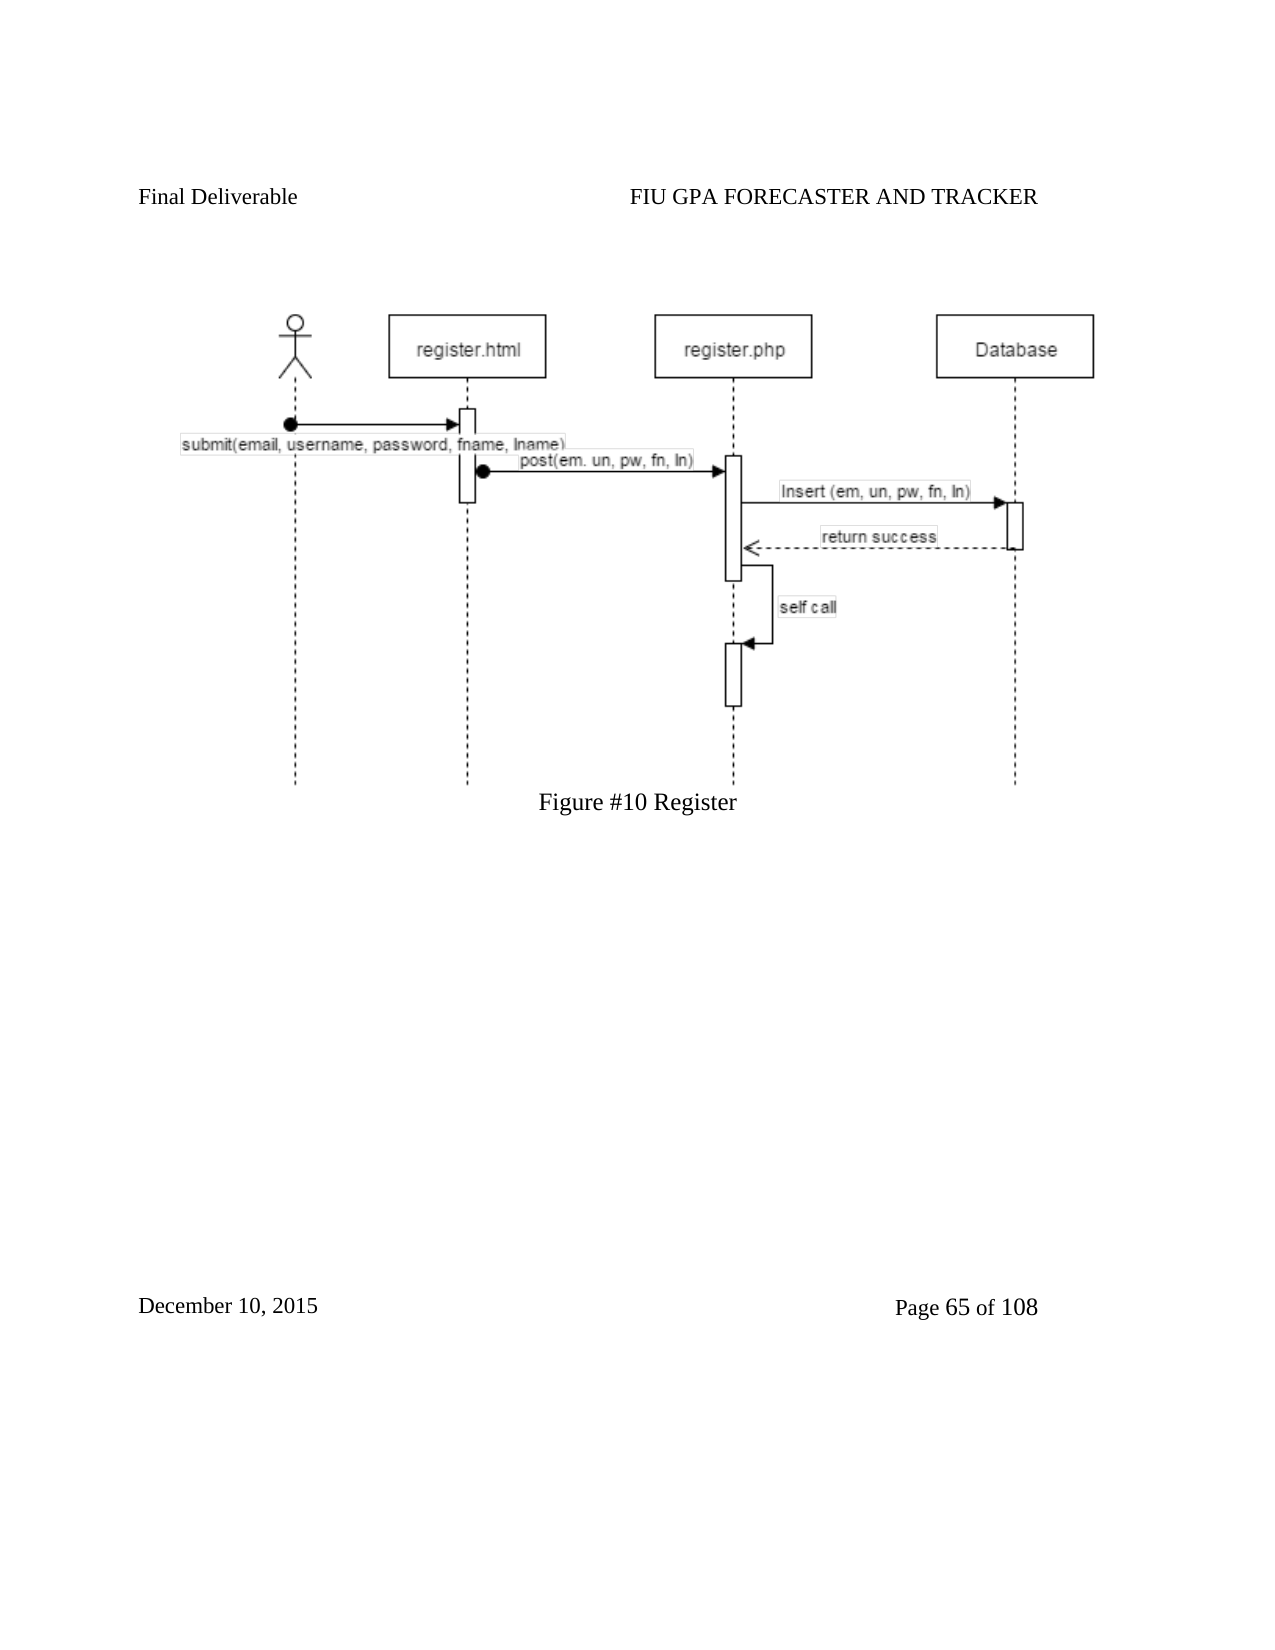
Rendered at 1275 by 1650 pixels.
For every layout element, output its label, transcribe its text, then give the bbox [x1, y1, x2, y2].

text Figure #10 Register [150, 787, 1125, 815]
